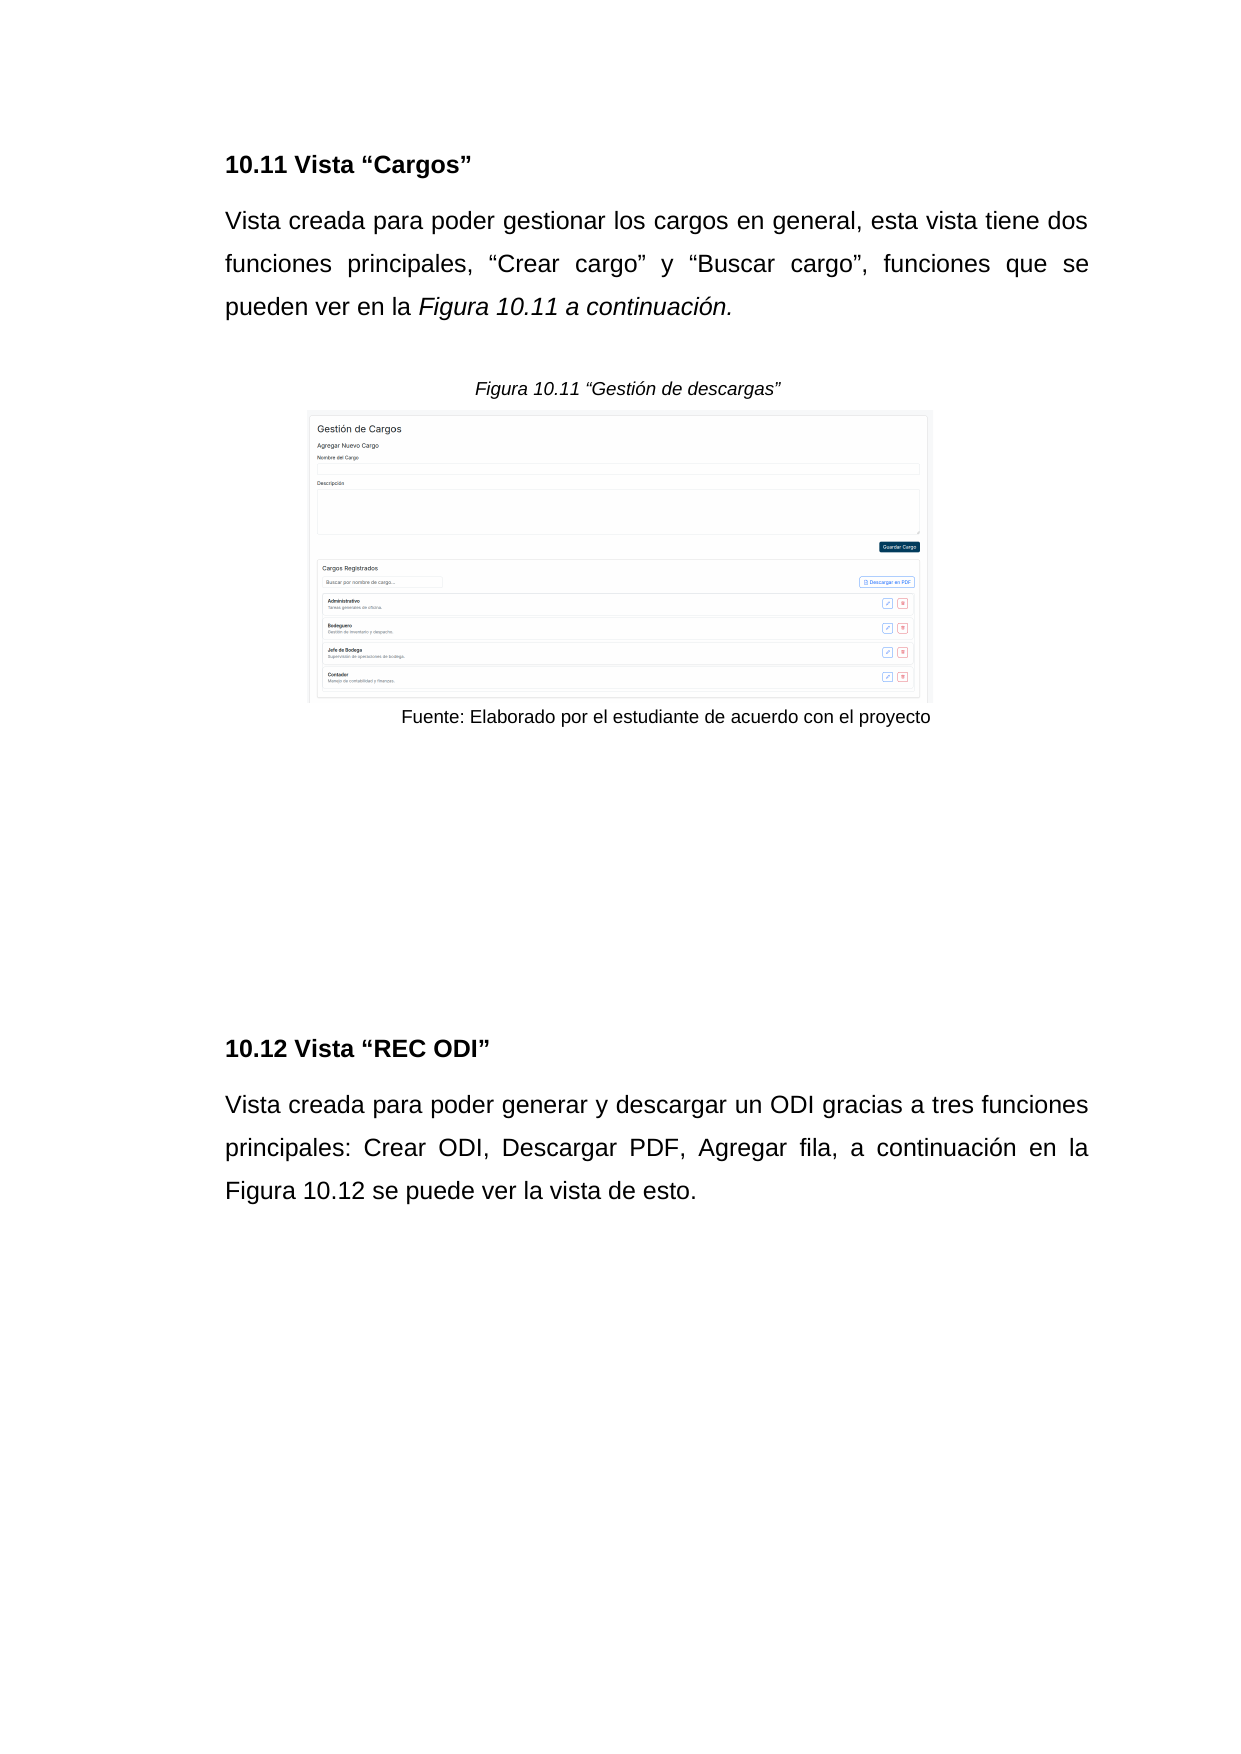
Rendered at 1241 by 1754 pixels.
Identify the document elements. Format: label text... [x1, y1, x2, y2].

text Vista creada para poder gestionar los cargos en general, esta vista tiene dos funciones principales, “Crear cargo” y “Buscar cargo”, funciones que se pueden ver en la Figura 10.11 a continuación. [225, 206, 1090, 321]
picture [307, 410, 934, 703]
text Vista creada para poder generar y descargar un ODI gracias a tres funciones principales: Crear ODI, Descargar PDF, Agregar fila, a continuación en la Figura 10.12 se puede ver la vista de esto. [225, 1090, 1090, 1205]
text Fuente: Elaborado por el estudiante de acuerdo con el proyecto [225, 706, 1107, 728]
subtitle Figura 10.11 “Gestión de descargas” [150, 378, 1107, 400]
subtitle 10.12 Vista “REC ODI” [225, 1034, 1107, 1063]
subtitle 10.11 Vista “Cargos” [225, 150, 1107, 179]
